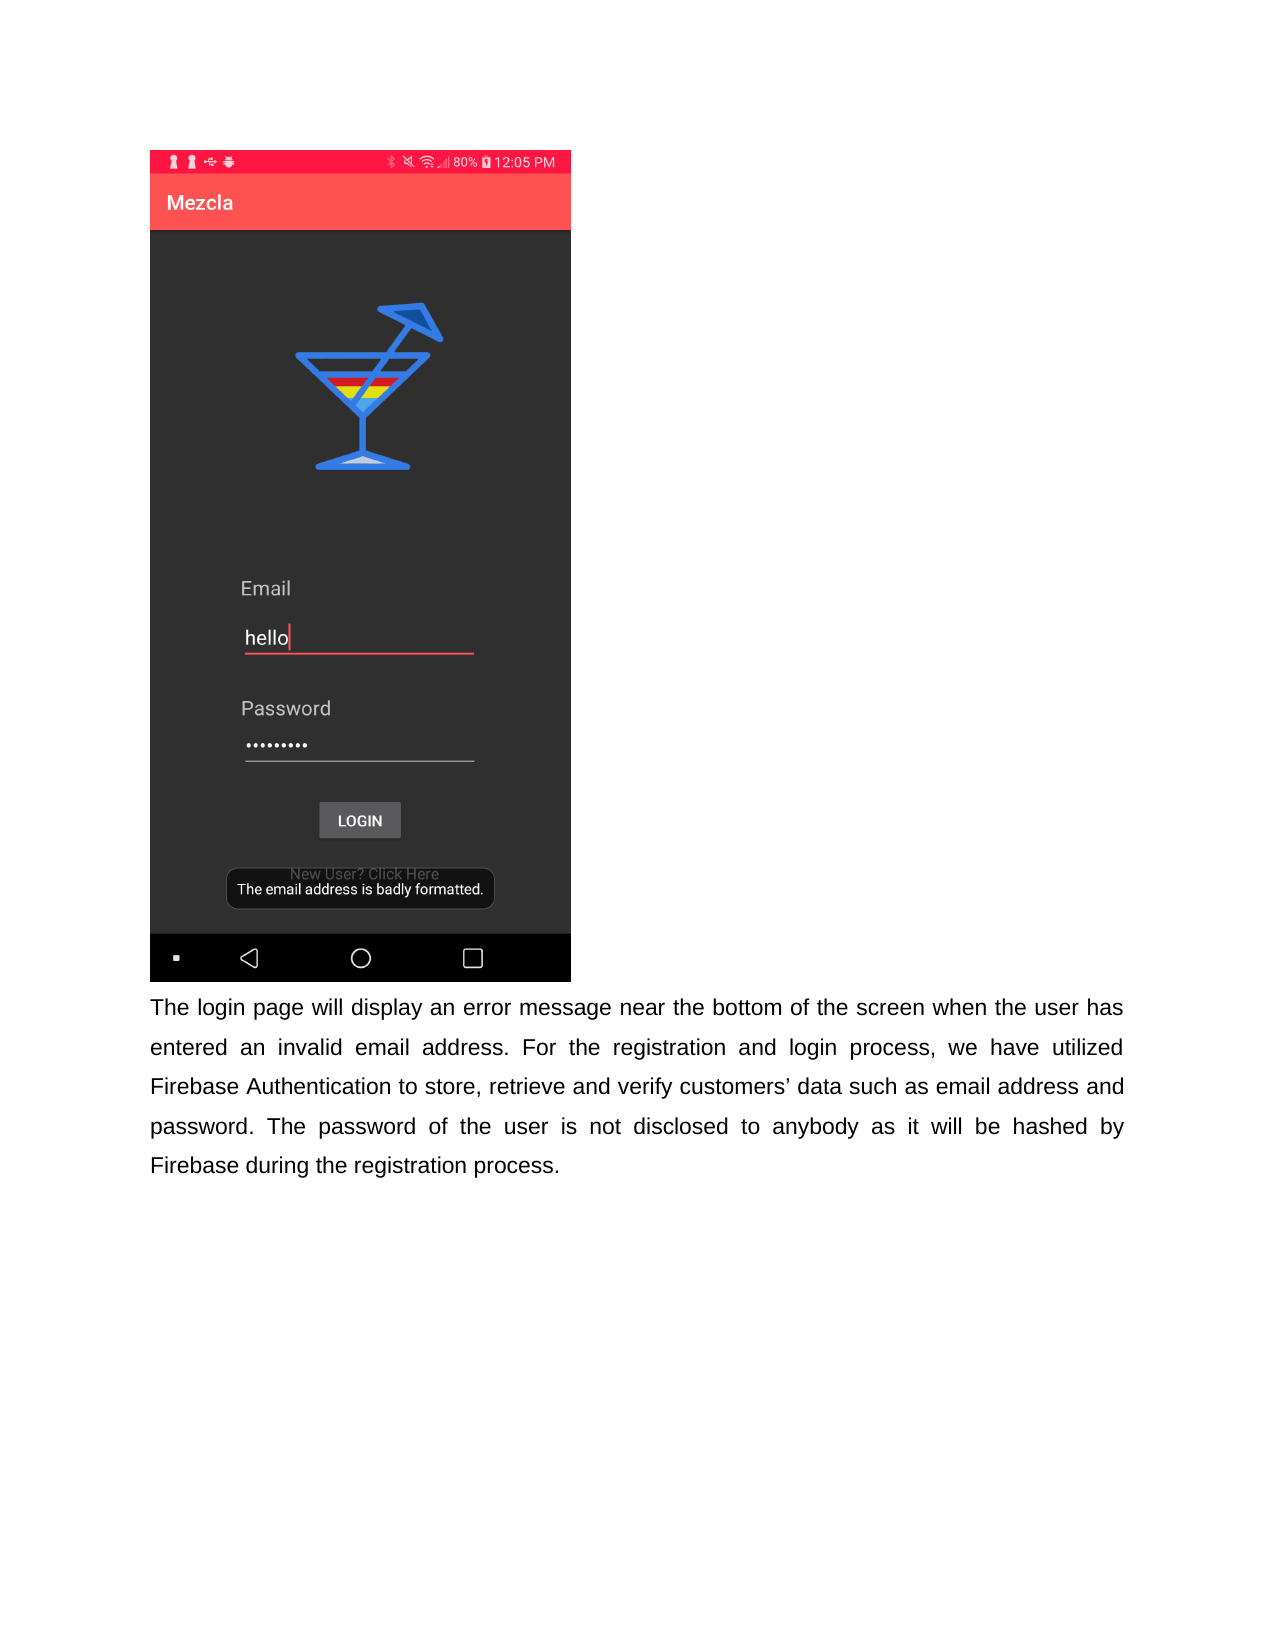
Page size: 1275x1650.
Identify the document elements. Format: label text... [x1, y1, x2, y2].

picture [150, 150, 571, 982]
text The login page will display an error message near the bottom of the screen when the user has entered an invalid email address. For the registration and login process, we have utilized Firebase Authentication to store, retrieve and verify customers’ data such as email address and password. The password of the user is not disclosed to anybody as it will be hashed by Firebase during the registration process. [150, 994, 1125, 1179]
